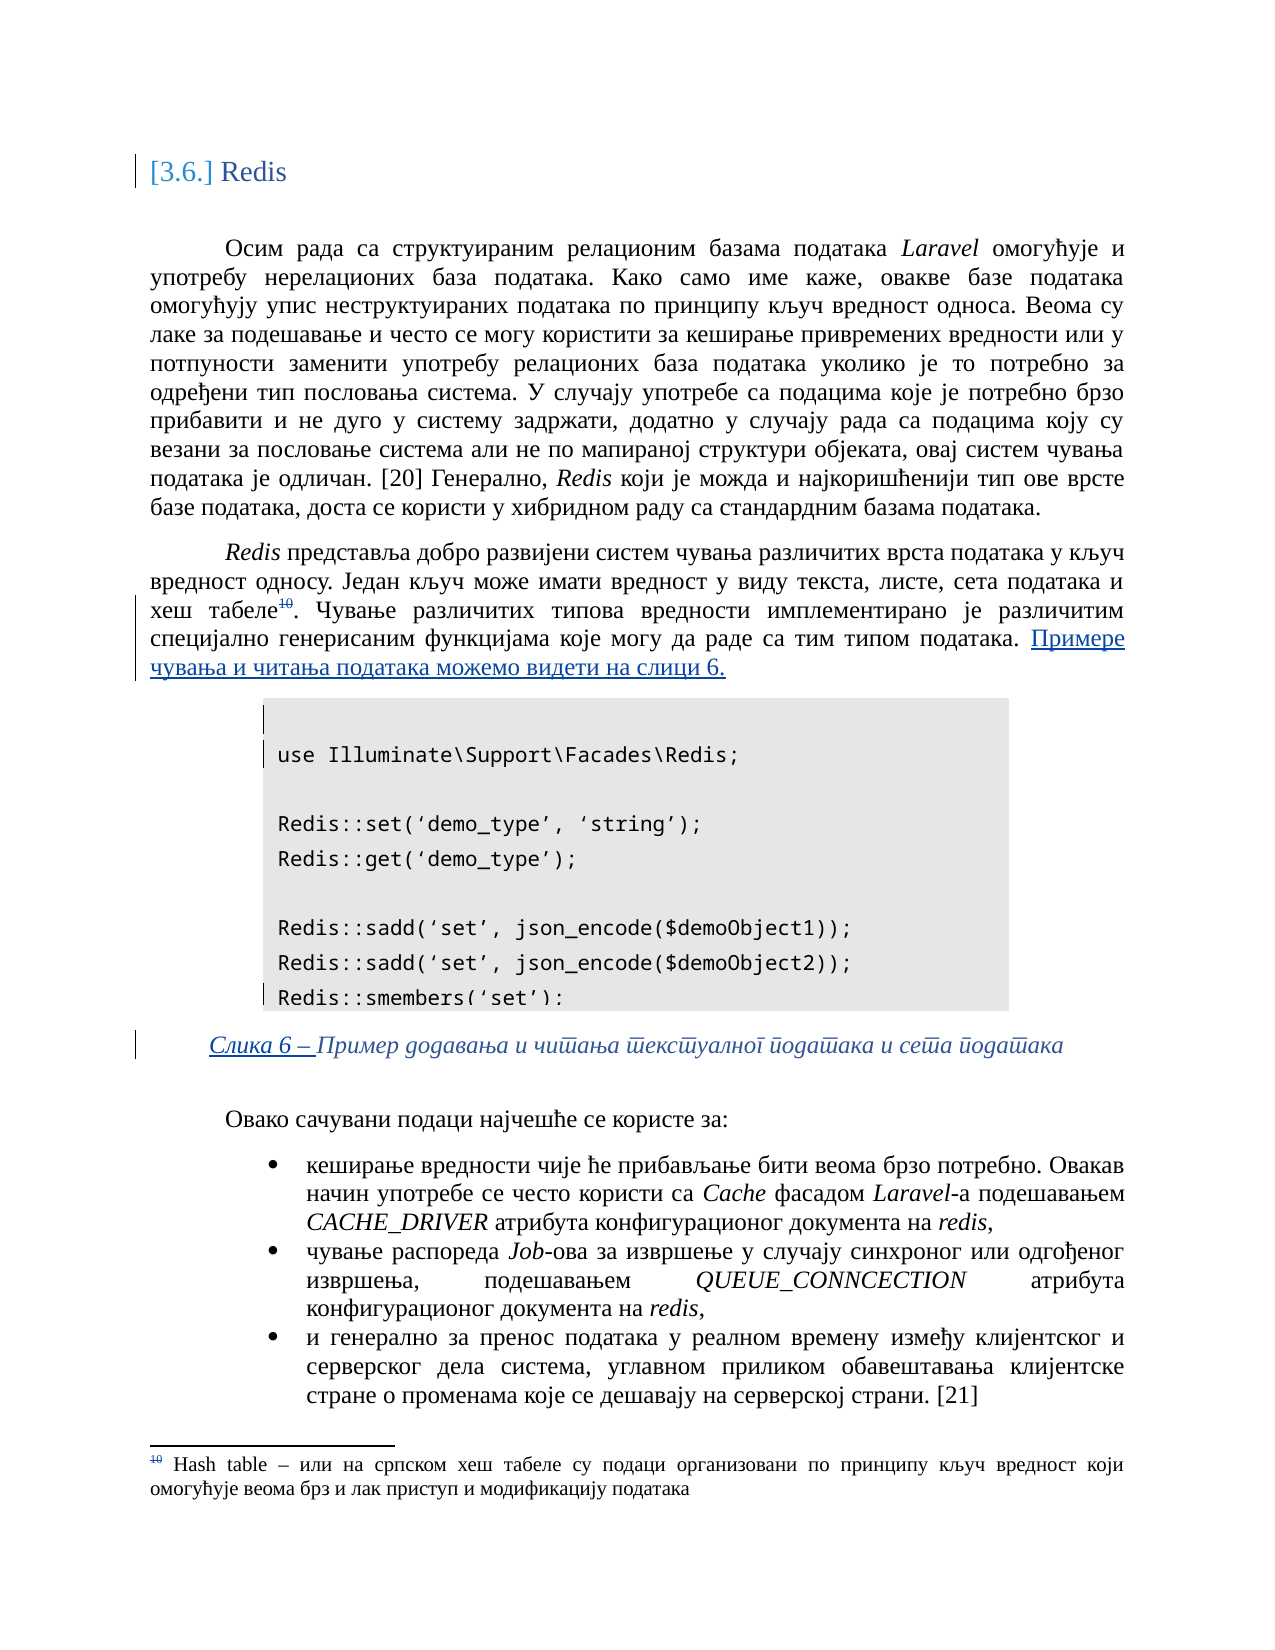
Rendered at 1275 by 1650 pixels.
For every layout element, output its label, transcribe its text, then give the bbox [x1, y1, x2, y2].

subtitle Пример додавања и читања текстуалног података и сета података [150, 1030, 1125, 1059]
text Осим рада са структуираним релационим базама података Laravel омогућује и употребу нерелационих база података. Како само име каже, овакве базе података омогућују упис неструктуираних података по принципу кључ вредност односа. Веома су лаке за подешавање и често се могу користити за кеширање привремених вредности или у потпуности заменити употребу релационих база података уколико је то потребно за одређени тип пословања система. У случају употребе са подацима које је потребно брзо прибавити и не дуго у систему задржати, додатно у случају рада са подацима коју су везани за пословање система али не по мапираној структури објеката, овај систем чувања података је одличан. Генерално, Redis који је можда и најкоришћенији тип ове врсте базе података, доста се користи у хибридном раду са стандардним базама података. [150, 233, 1125, 521]
list и генерално за пренос података у реалном времену између клијентског и серверског дела система, углавном приликом обавештавања клијентске стране о променама које се дешавају на серверској страни. [269, 1322, 1125, 1408]
text Redis представља добро развијени систем чувања различитих врста података у кључ вредност односу. Један кључ може имати вредност у виду текста, листе, сета података и хеш табеле. Чување различитих типова вредности имплементирано је различитим специјално генерисаним функцијама које могу да раде са тим типом података. [150, 537, 1125, 681]
list кеширање вредности чије ће прибављање бити веома брзо потребно. Овакав начин употребе се често користи са Cache фасадом Laravel-а подешавањем CACHE_DRIVER атрибута конфигурационог документа на redis, [269, 1150, 1125, 1236]
list чување распореда Job-ова за извршење у случају синхроног или одгођеног извршења, подешавањем QUEUE_CONNCECTION атрибута конфигурационог документа на redis, [269, 1236, 1125, 1322]
text Овако сачувани подаци најчешће се користе за: [150, 1104, 1125, 1133]
subtitle Redis [150, 154, 1125, 188]
